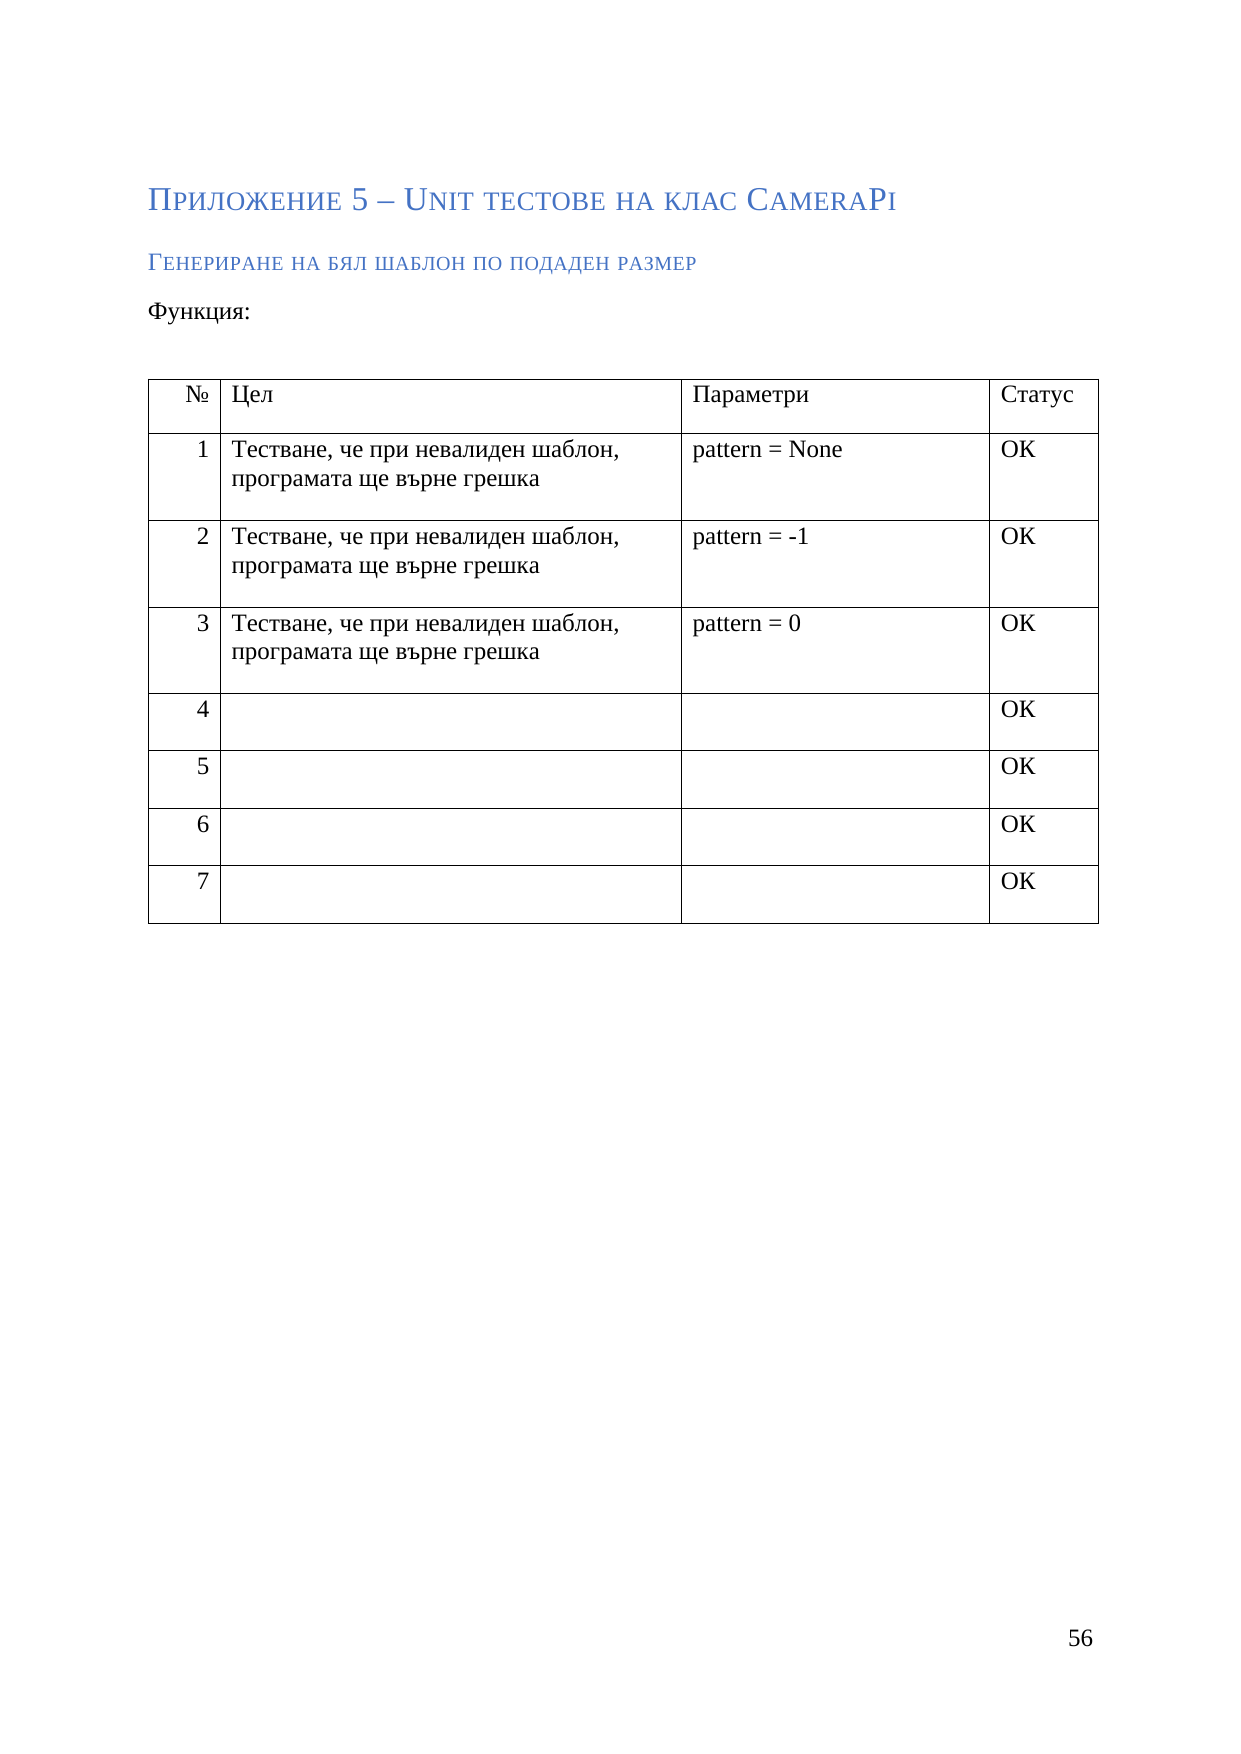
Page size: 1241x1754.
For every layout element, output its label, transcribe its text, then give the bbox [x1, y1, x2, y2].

table_cell 2 [149, 521, 220, 607]
table_cell [682, 809, 989, 865]
table_cell 3 [149, 608, 220, 693]
table_cell Тестване, че при невалиден шаблон, програмата ще върне грешка [221, 434, 681, 520]
table_cell 4 [149, 694, 220, 750]
table_cell Тестване, че при невалиден шаблон, програмата ще върне грешка [221, 608, 681, 693]
table_cell pattern = None [682, 434, 989, 520]
table_cell [221, 866, 681, 923]
subtitle Генериране на бял шаблон по подаден размер [148, 247, 1093, 275]
table_cell [221, 694, 681, 750]
table_cell ОК [990, 521, 1098, 607]
table_header Статус [990, 380, 1098, 433]
table_cell pattern = -1 [682, 521, 989, 607]
table_header Цел [221, 380, 681, 433]
table_cell ОК [990, 608, 1098, 693]
table_cell ОК [990, 434, 1098, 520]
table_cell ОК [990, 866, 1098, 923]
text Функция: [148, 296, 1093, 325]
subtitle Приложение 5 – Unit тестове на клас CameraPi [148, 179, 1093, 217]
table_cell ОК [990, 809, 1098, 865]
table_cell [682, 694, 989, 750]
table_cell [682, 866, 989, 923]
table_cell 1 [149, 434, 220, 520]
table_cell ОК [990, 751, 1098, 808]
table_cell pattern = 0 [682, 608, 989, 693]
table_cell [682, 751, 989, 808]
table_cell 5 [149, 751, 220, 808]
table_cell Тестване, че при невалиден шаблон, програмата ще върне грешка [221, 521, 681, 607]
table_header № [149, 380, 220, 433]
table_header Параметри [682, 380, 989, 433]
table_cell 7 [149, 866, 220, 923]
table_cell 6 [149, 809, 220, 865]
table_cell ОК [990, 694, 1098, 750]
table_cell [221, 809, 681, 865]
table_cell [221, 751, 681, 808]
